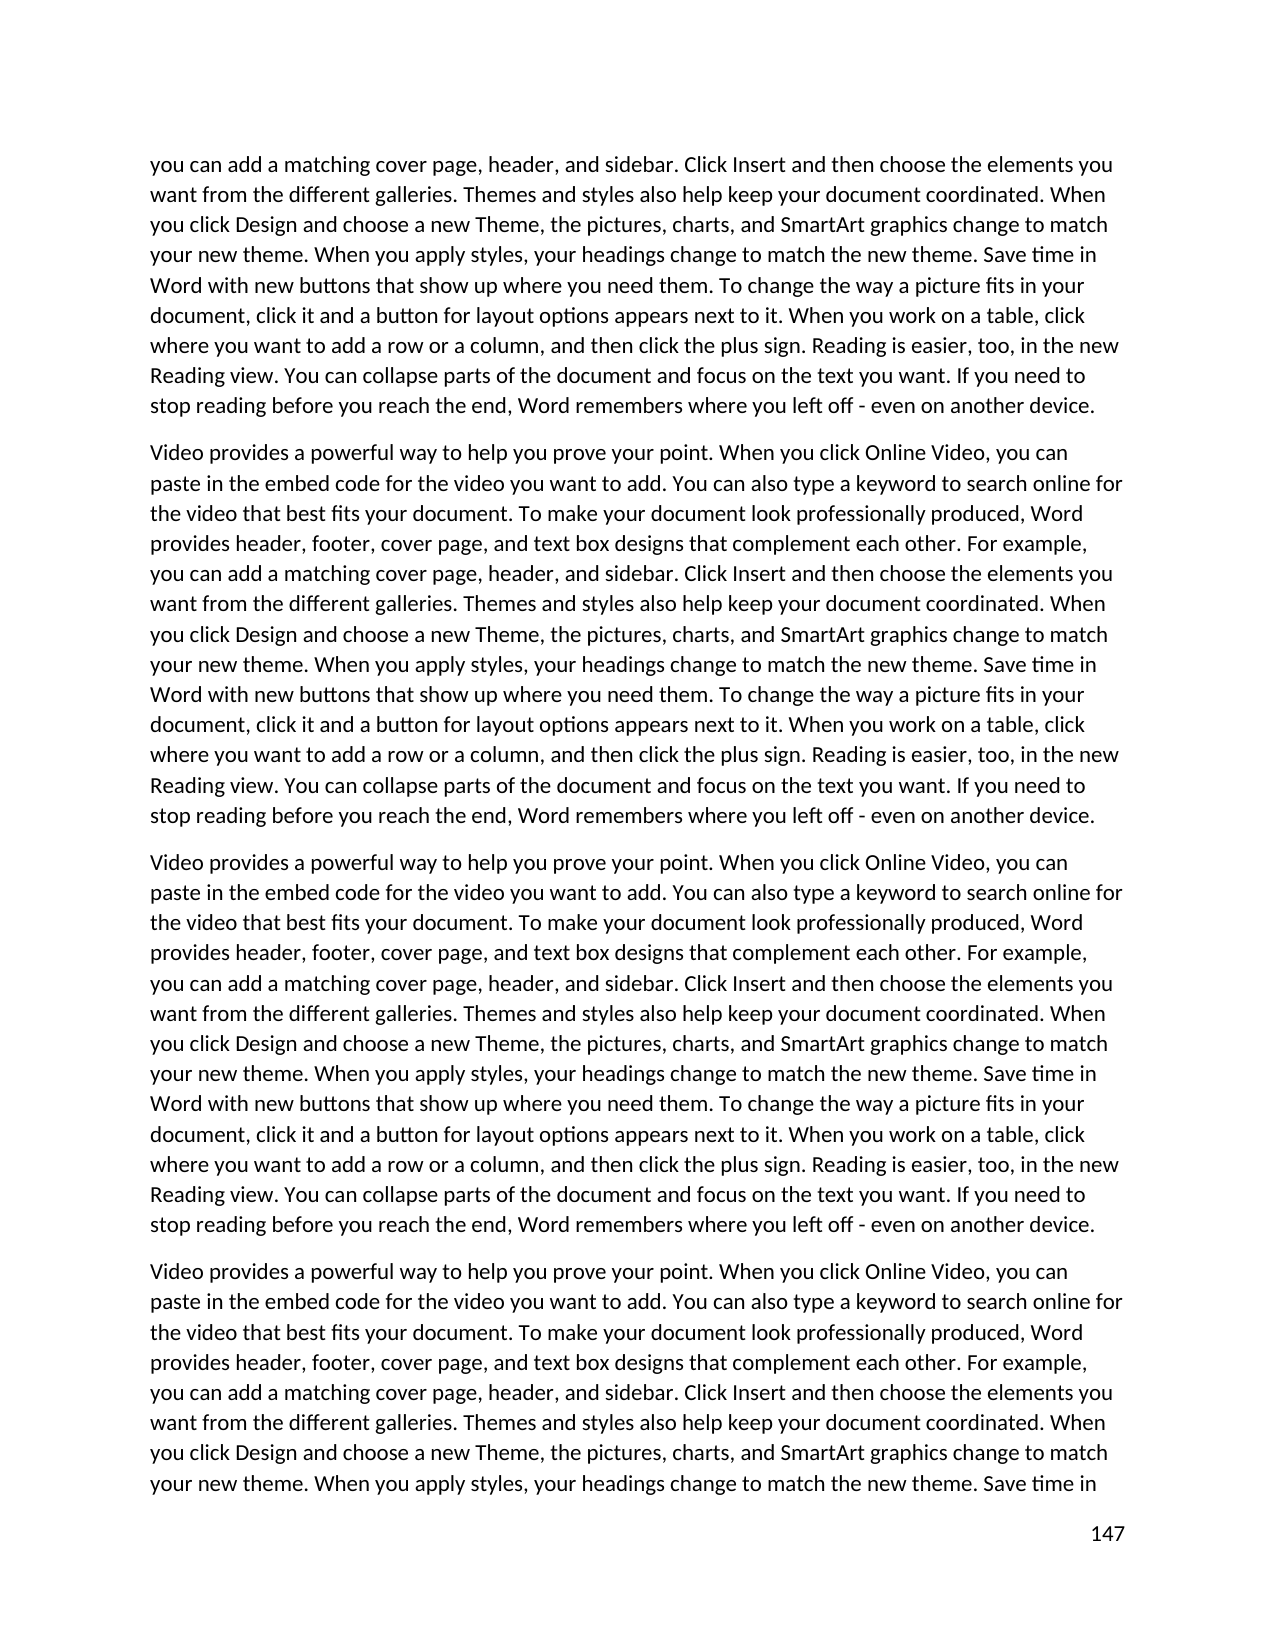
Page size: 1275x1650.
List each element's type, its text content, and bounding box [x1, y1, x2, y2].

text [150, 1257, 1125, 1497]
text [150, 150, 1125, 420]
